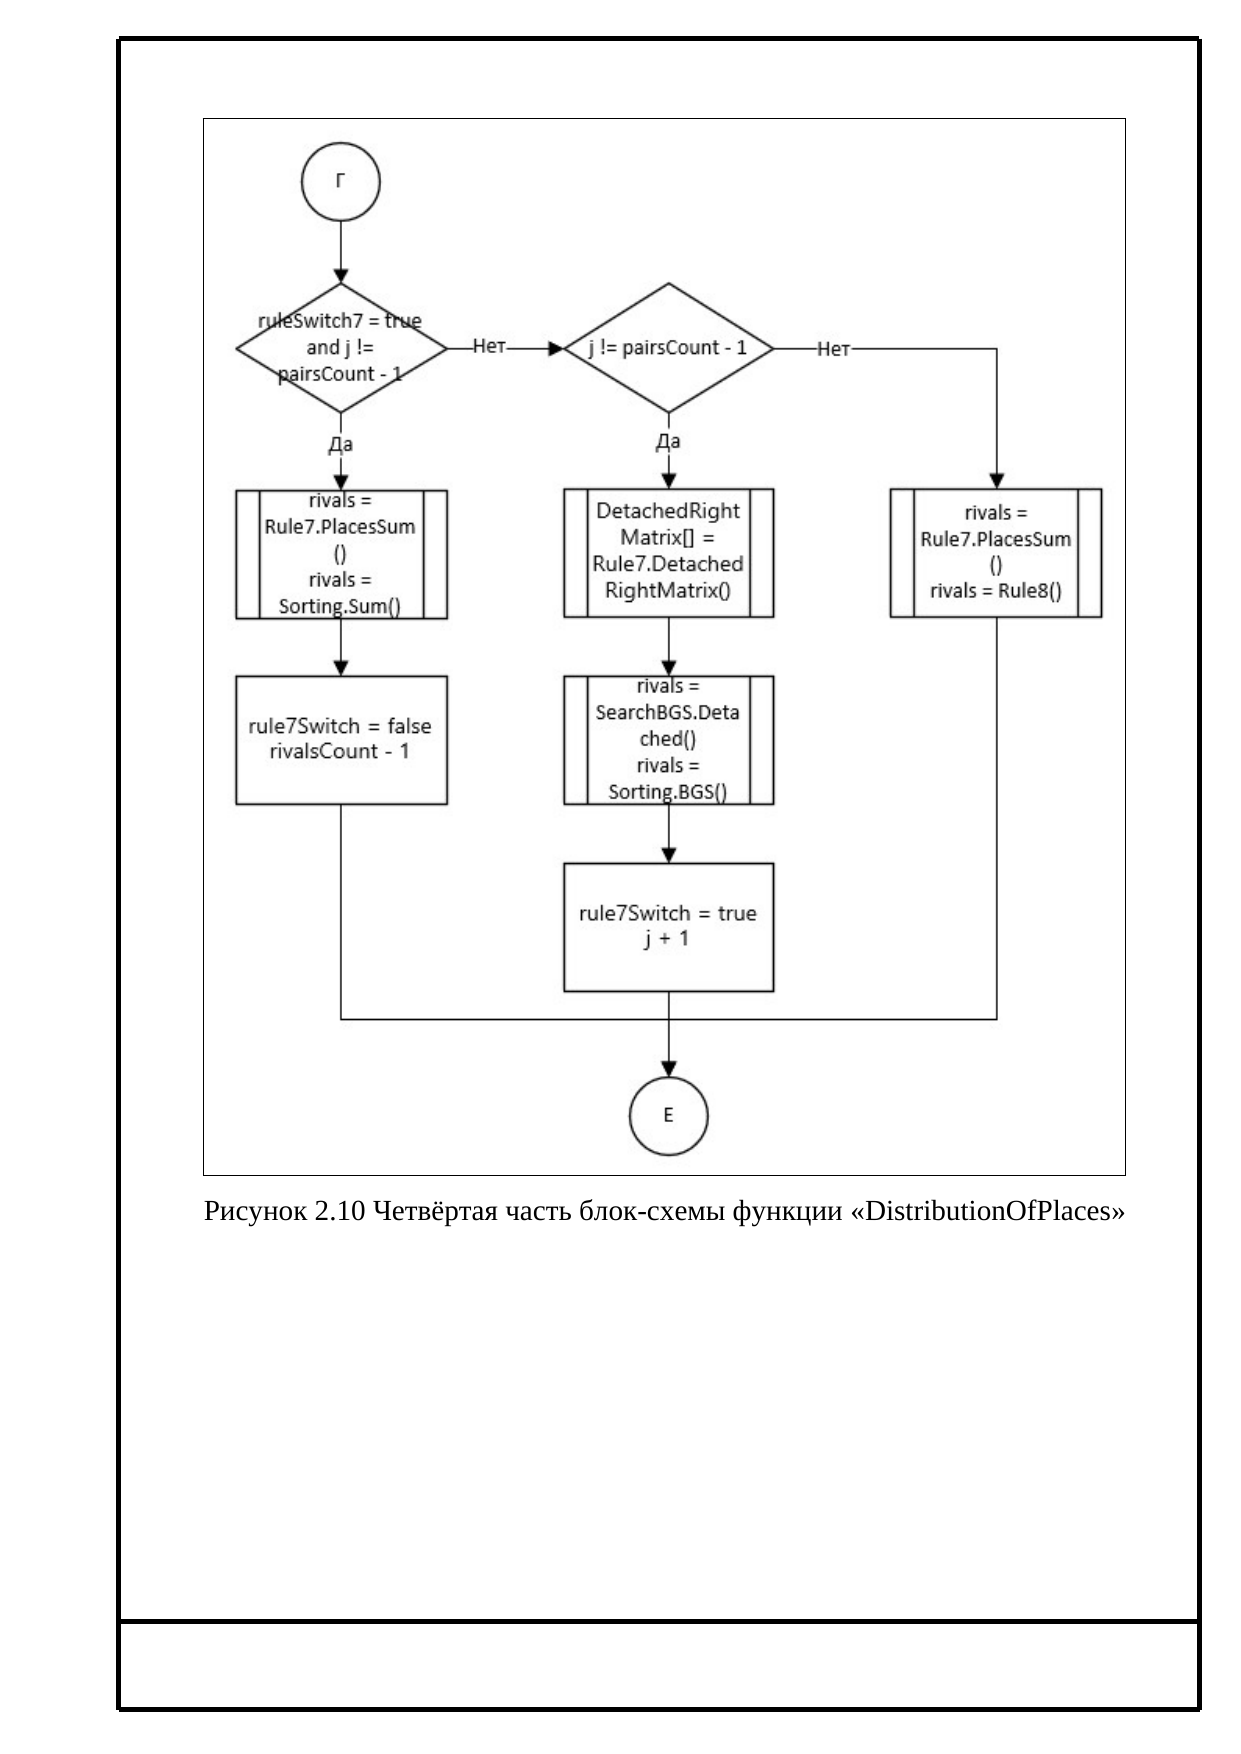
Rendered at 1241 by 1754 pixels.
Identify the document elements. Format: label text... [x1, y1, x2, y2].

picture [204, 119, 1125, 1175]
text Рисунок 2.10 Четвёртая часть блок-схемы функции «DistributionOfPlaces» [177, 1193, 1152, 1226]
